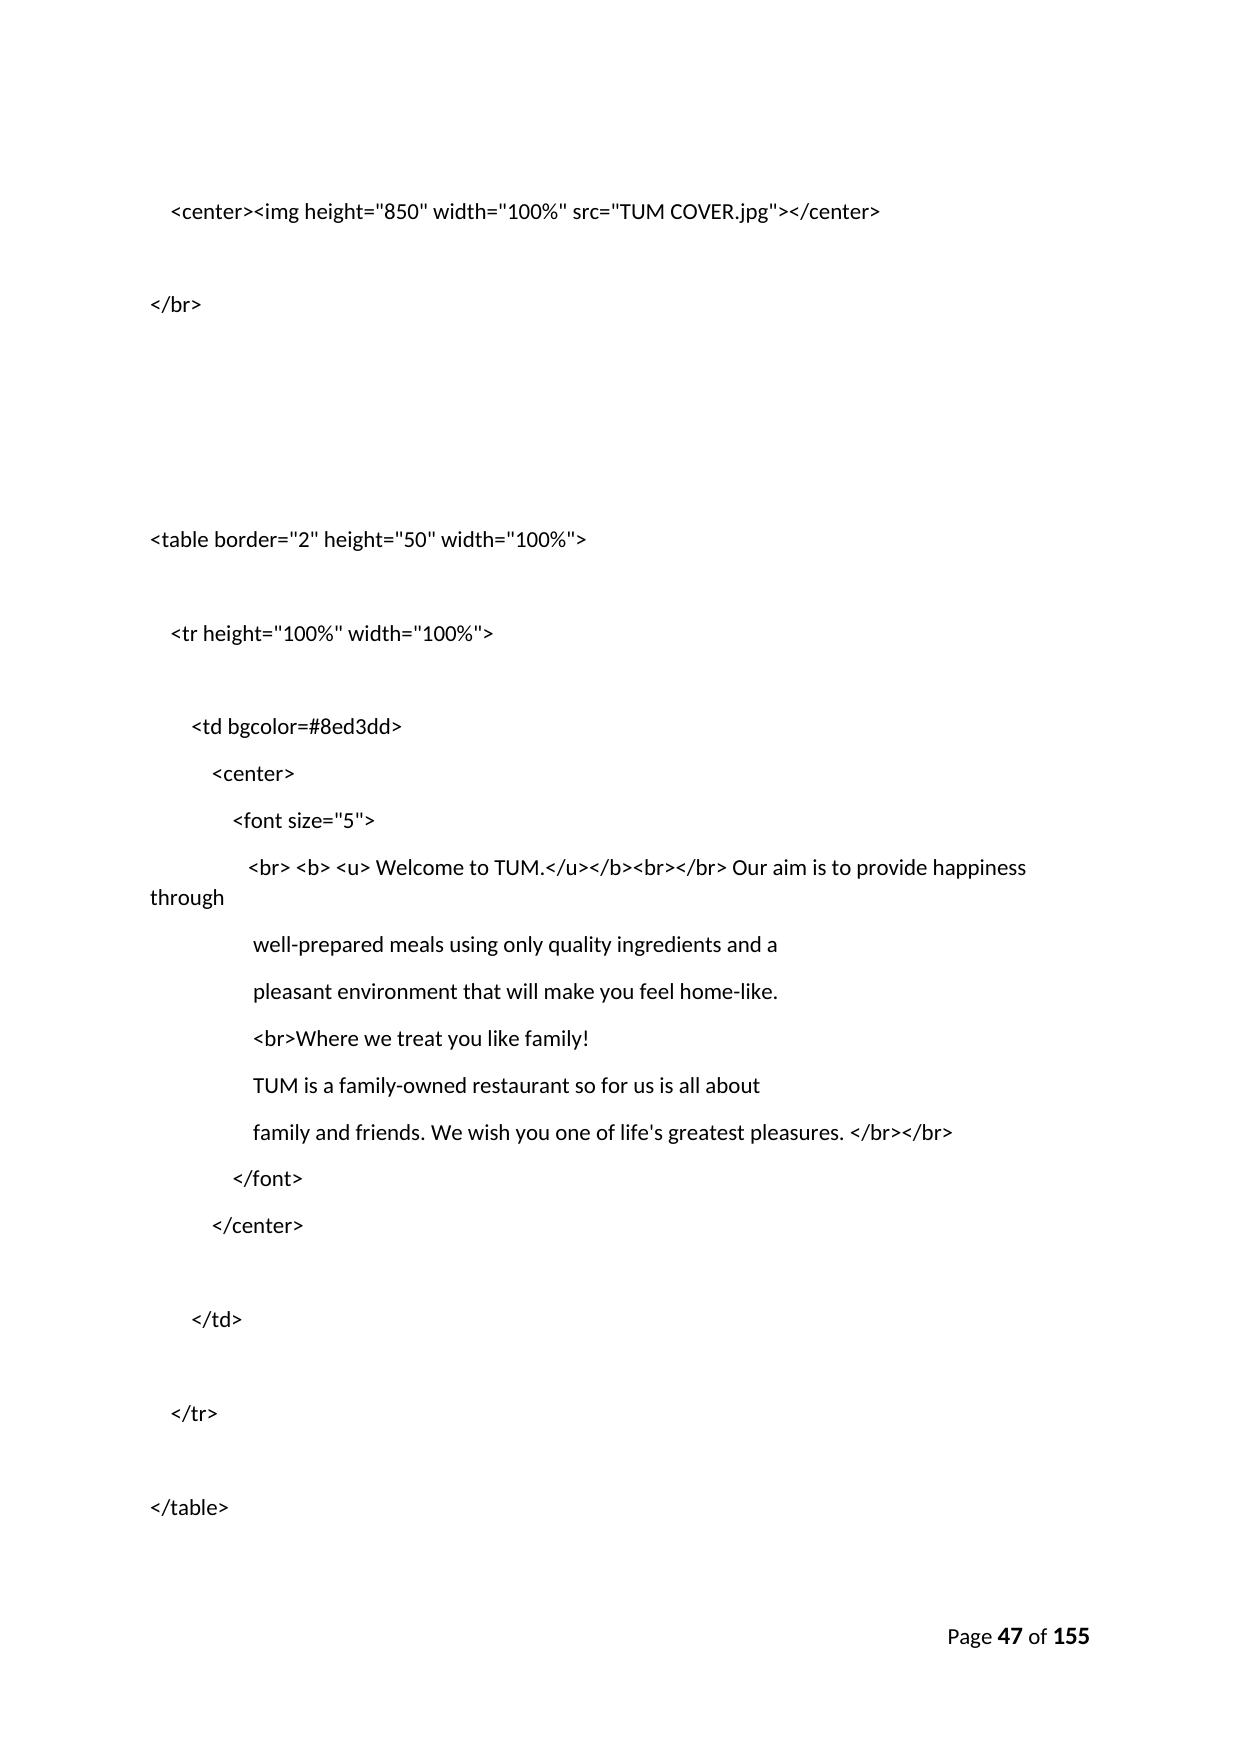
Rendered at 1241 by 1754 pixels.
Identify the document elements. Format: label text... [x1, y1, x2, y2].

text </tr> [150, 1399, 1090, 1427]
text <br> <b> <u> Welcome to TUM.</u></b><br></br> Our aim is to provide happiness through [150, 853, 1090, 911]
text <center><img height="850" width="100%" src="TUM COVER.jpg"></center> [150, 197, 1090, 225]
text </font> [150, 1164, 1090, 1193]
text <table border="2" height="50" width="100%"> [150, 525, 1090, 553]
text family and friends. We wish you one of life's greatest pleasures. </br></br> [150, 1118, 1090, 1146]
text </table> [150, 1493, 1090, 1521]
text <tr height="100%" width="100%"> [150, 619, 1090, 647]
text <br>Where we treat you like family! [150, 1024, 1090, 1052]
text <font size="5"> [150, 806, 1090, 834]
text <center> [150, 759, 1090, 787]
text pleasant environment that will make you feel home-like. [150, 977, 1090, 1005]
text </td> [150, 1305, 1090, 1333]
text well-prepared meals using only quality ingredients and a [150, 930, 1090, 958]
text TUM is a family-owned restaurant so for us is all about [150, 1071, 1090, 1099]
text </br> [150, 291, 1090, 319]
text <td bgcolor=#8ed3dd> [150, 712, 1090, 741]
text </center> [150, 1211, 1090, 1239]
